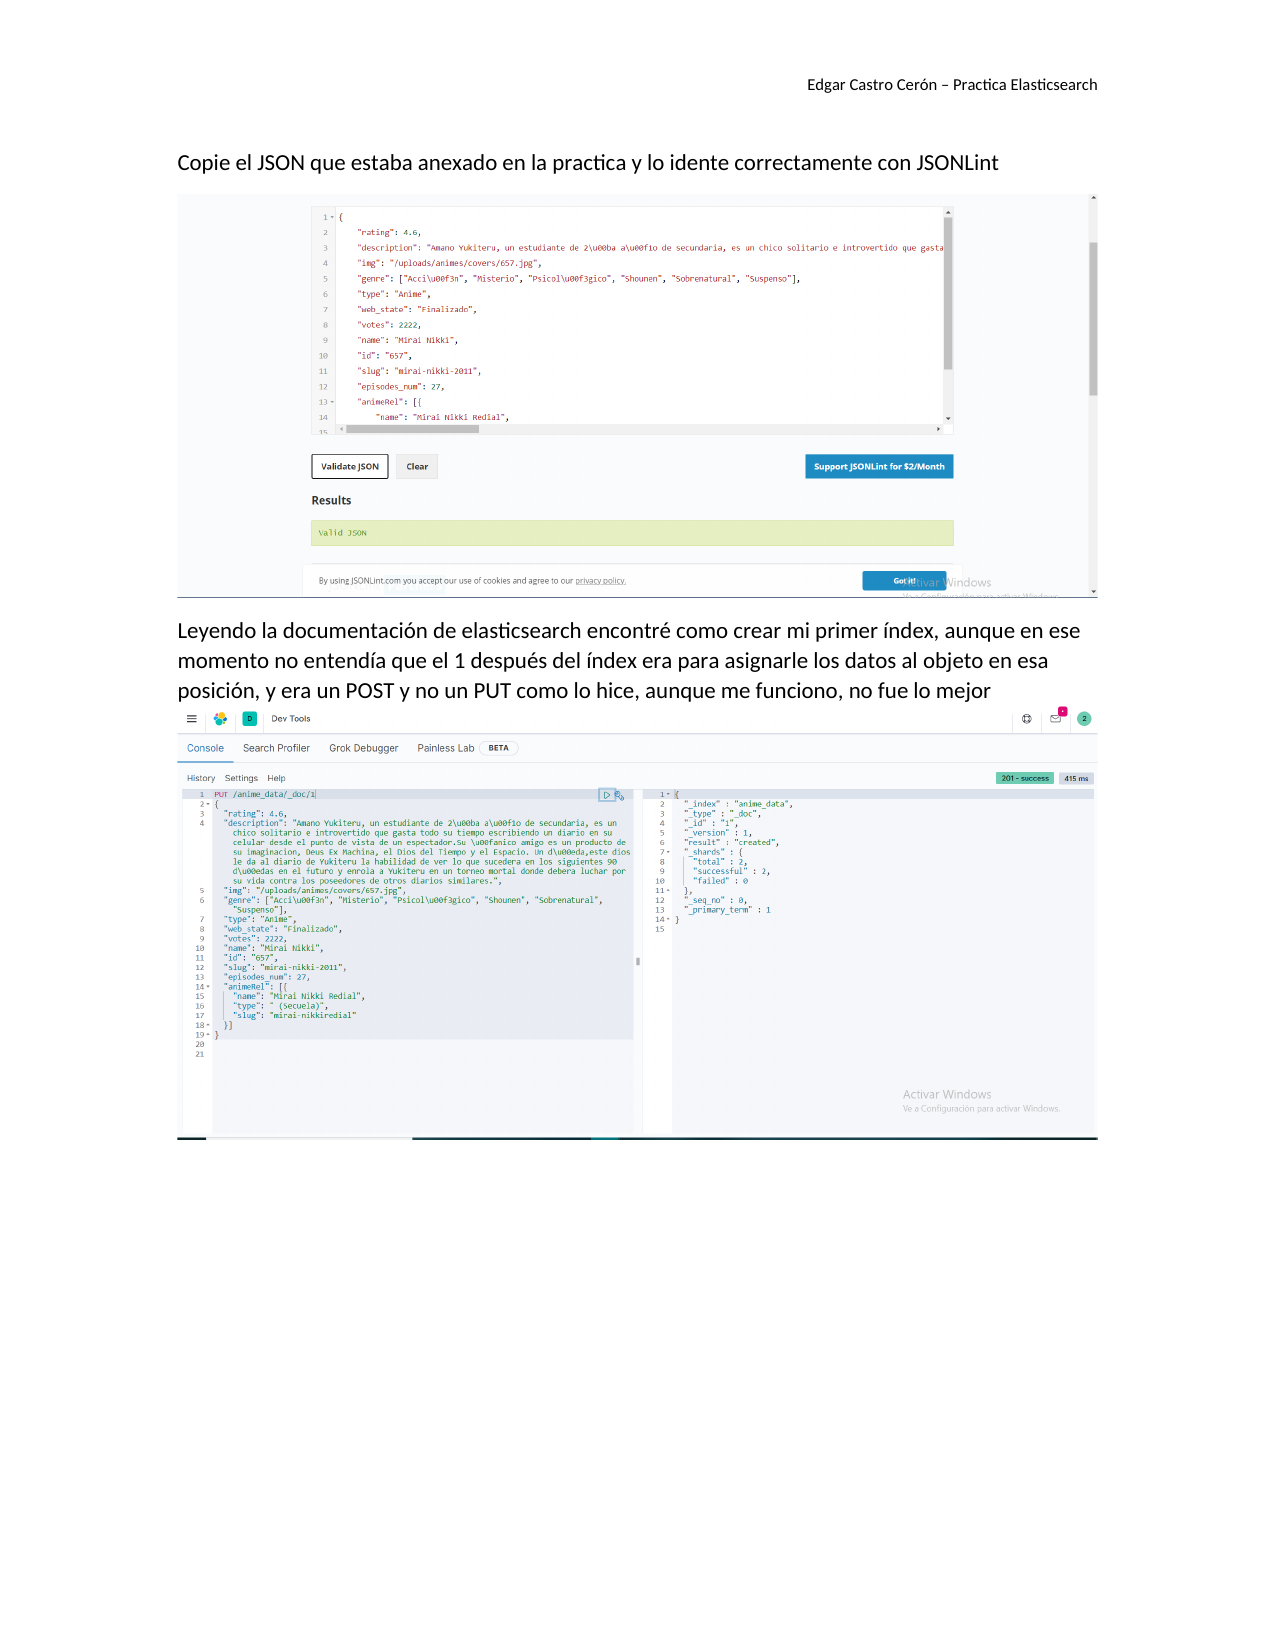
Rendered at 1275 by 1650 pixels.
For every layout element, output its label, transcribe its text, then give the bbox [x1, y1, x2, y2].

text Leyendo la documentación de elasticsearch encontré como crear mi primer índex, aunque en ese momento no entendía que el 1 después del índex era para asignarle los datos al objeto en esa posición, y era un POST y no un PUT como lo hice, aunque me funciono, no fue lo mejor [177, 616, 1098, 706]
picture [177, 706, 1098, 1140]
text Copie el JSON que estaba anexado en la practica y lo idente correctamente con JSONLint [177, 148, 1098, 176]
picture [177, 194, 1098, 598]
